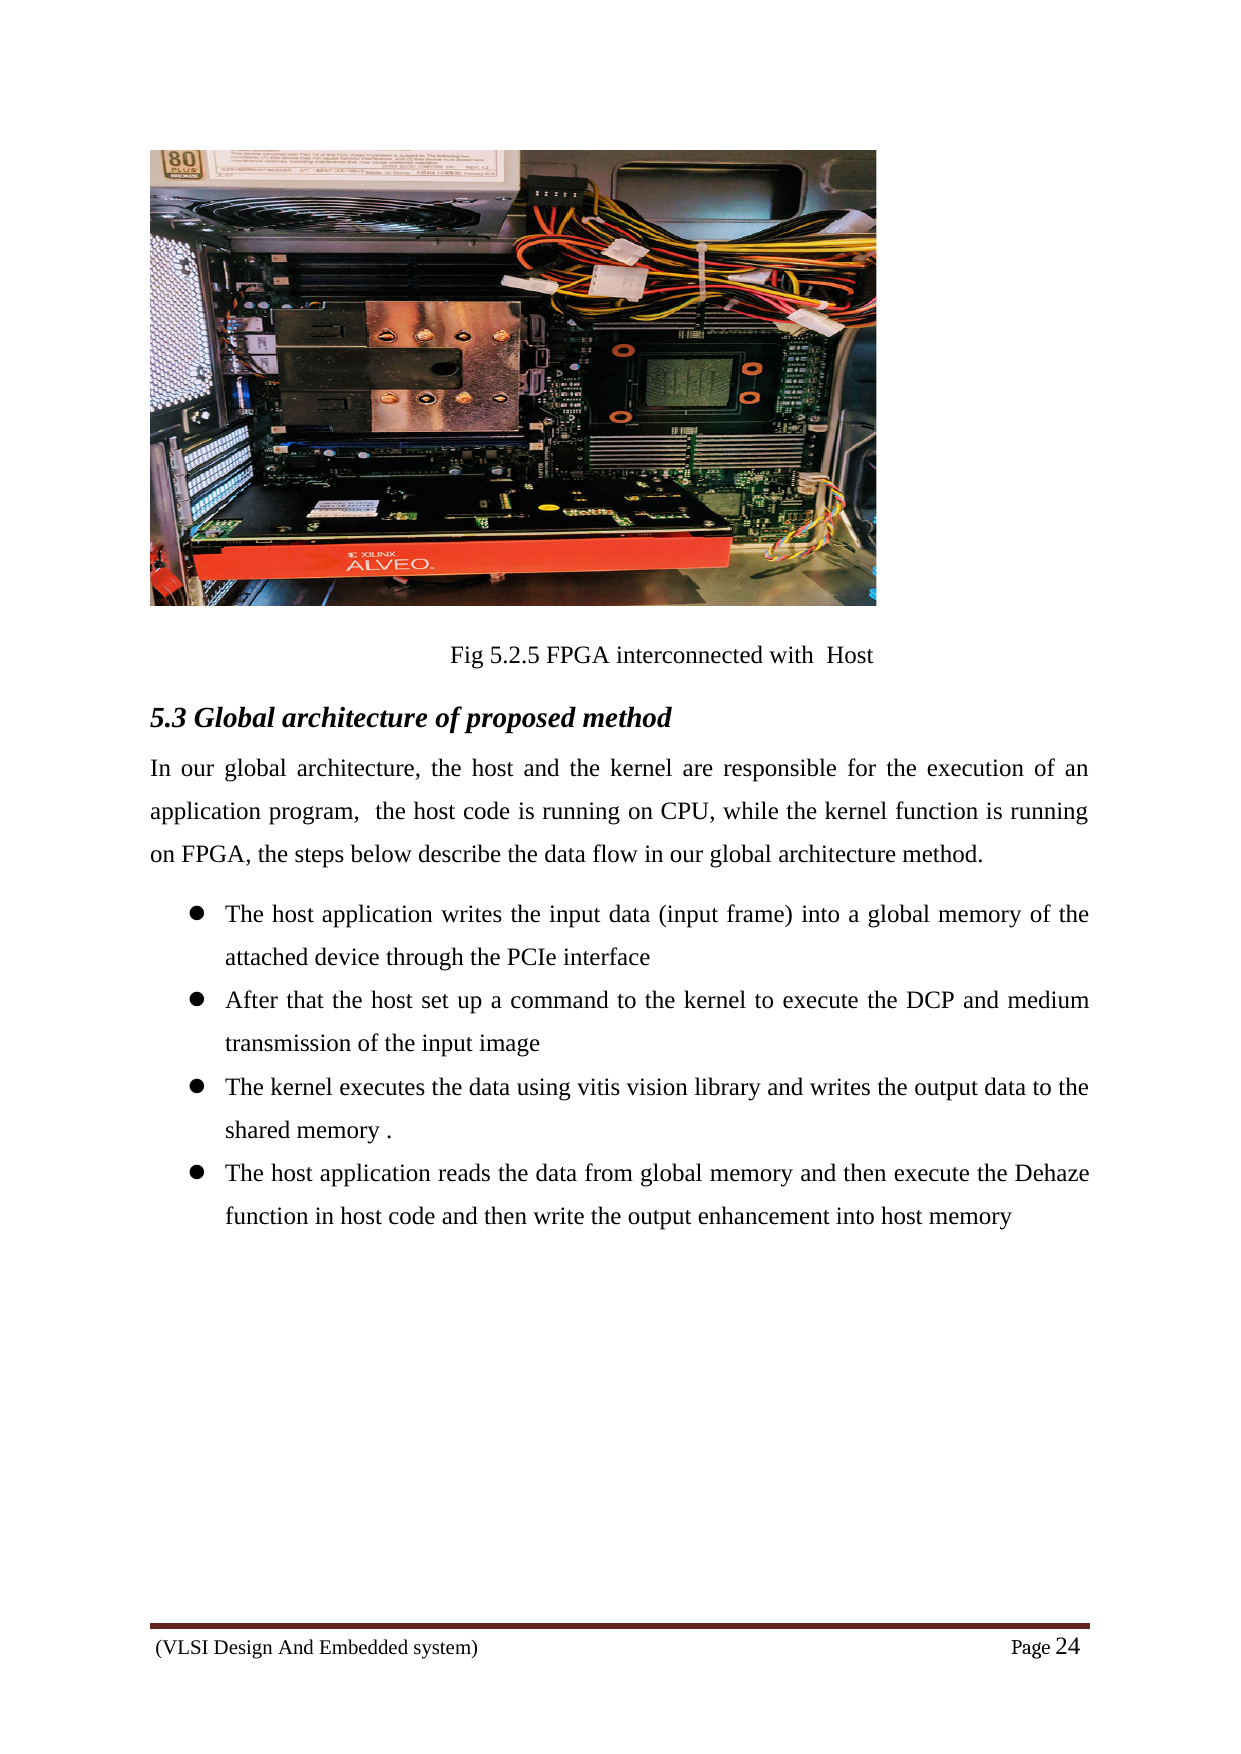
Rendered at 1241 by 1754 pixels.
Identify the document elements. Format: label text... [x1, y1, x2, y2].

list The host application writes the input data (input frame) into a global memory of the attached device through the PCIe interface [187, 899, 1090, 971]
text 5.3 Global architecture of proposed method [150, 700, 1090, 734]
list The kernel executes the data using vitis vision library and writes the output data to the shared memory . [187, 1072, 1090, 1143]
text Fig 5.2.5 FPGA interconnected with Host [150, 640, 1090, 669]
text In our global architecture, the host and the kernel are responsible for the execution of an application program, the host code is running on CPU, while the kernel function is running on FPGA, the steps below describe the data flow in our global architecture method. [150, 753, 1090, 868]
list After that the host set up a command to the kernel to execute the DCP and medium transmission of the input image [187, 985, 1090, 1057]
list The host application reads the data from global memory and then execute the Dehaze function in host code and then write the output enhancement into host memory [187, 1158, 1090, 1230]
picture [150, 150, 877, 610]
